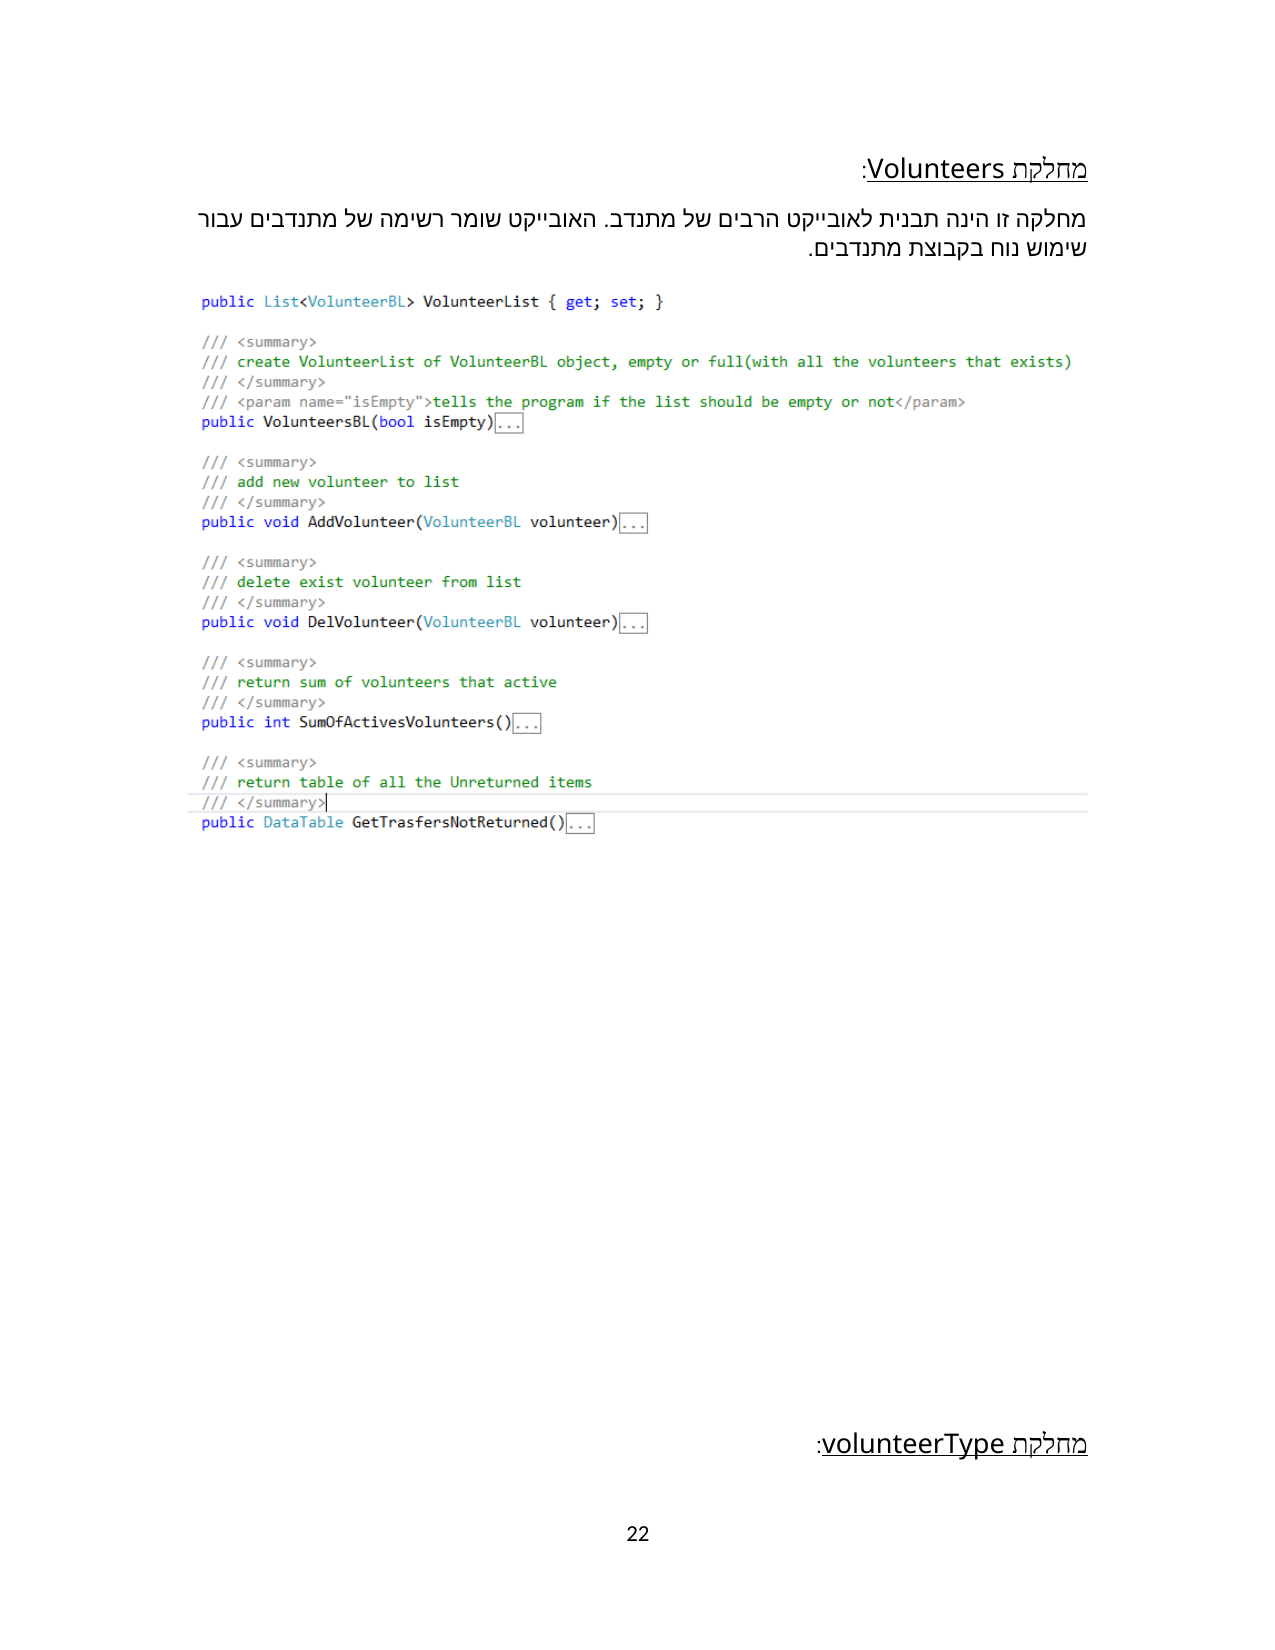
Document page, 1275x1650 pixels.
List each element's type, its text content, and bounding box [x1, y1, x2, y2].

picture [187, 280, 1088, 843]
text מחלקת Volunteers: [187, 150, 1087, 187]
text מחלקה זו הינה תבנית לאובייקט הרבים של מתנדב. האובייקט שומר רשימה של מתנדבים עבור שימוש נוח בקבוצת מתנדבים. [187, 206, 1087, 261]
text מחלקת volunteerType: [187, 1424, 1087, 1461]
